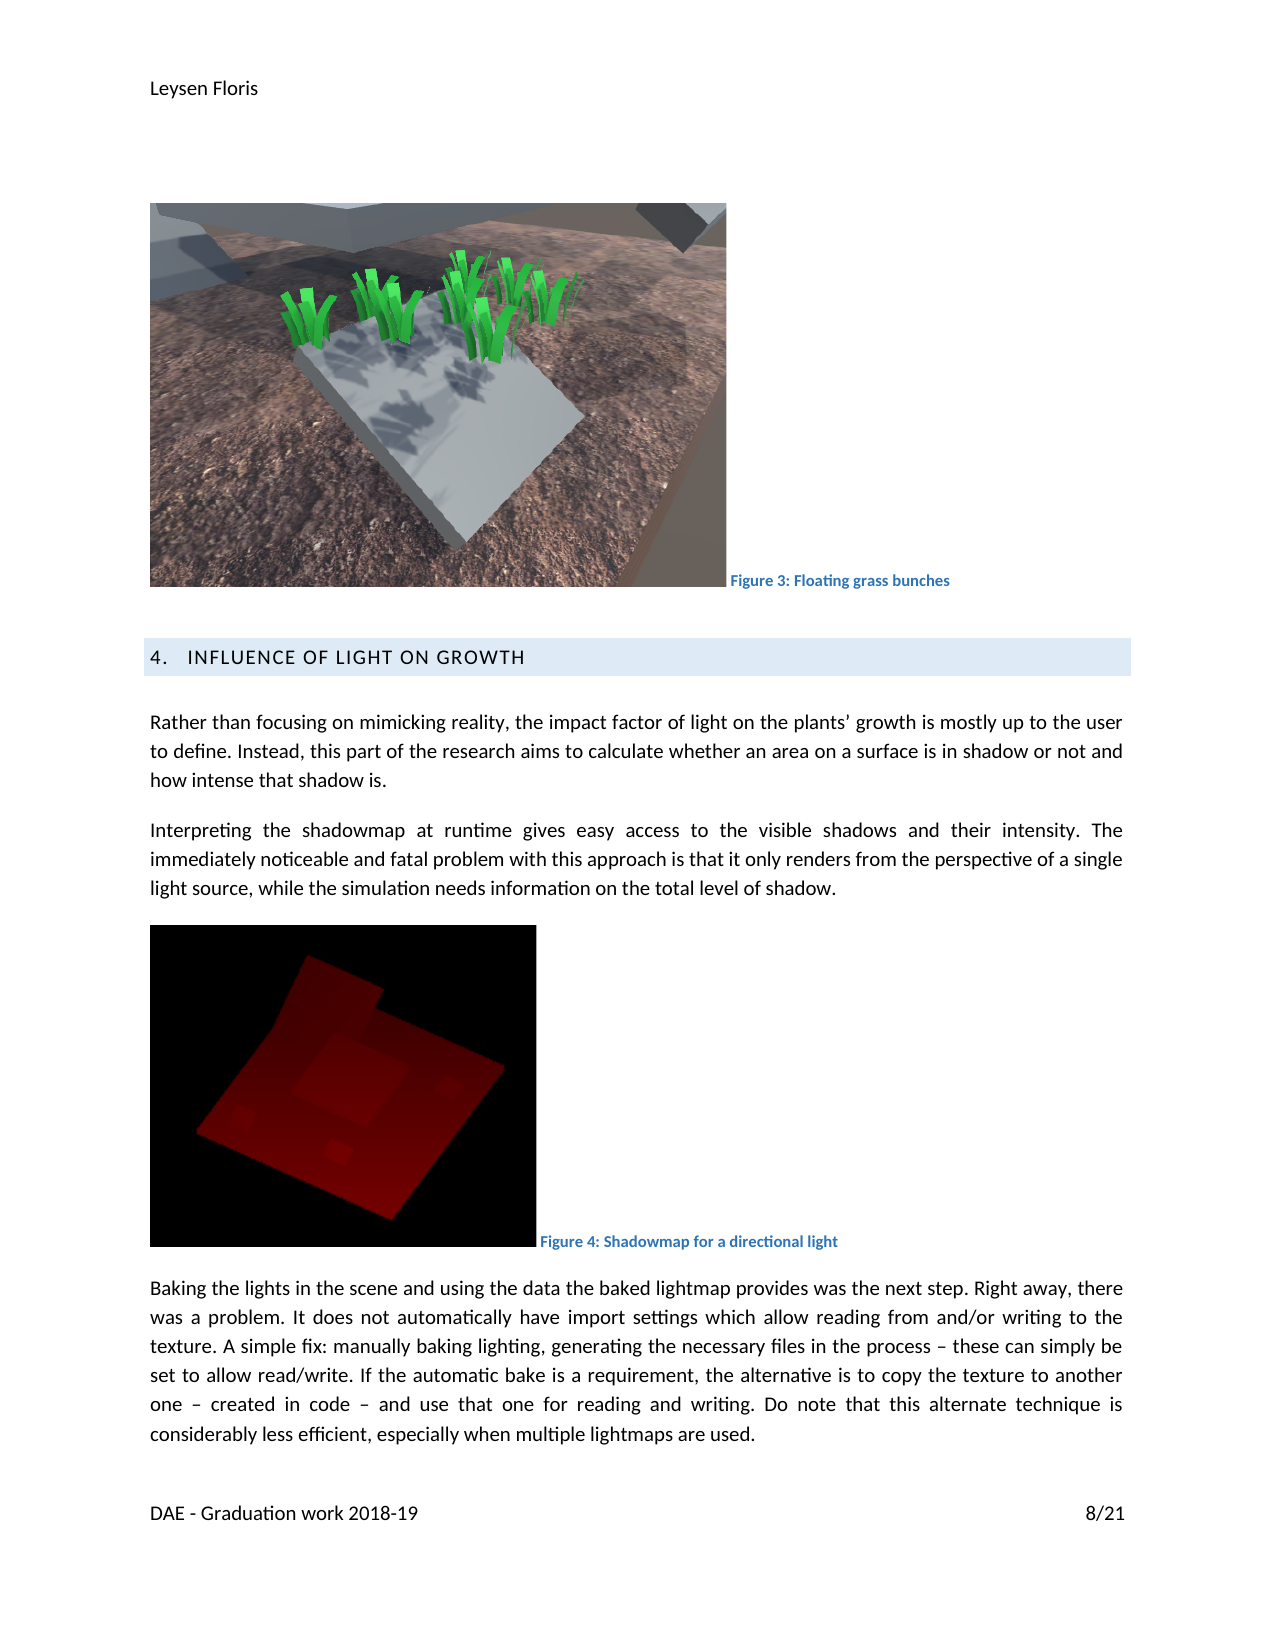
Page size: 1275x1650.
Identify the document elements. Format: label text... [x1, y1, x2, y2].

subtitle Influence of light on growth [150, 644, 1125, 670]
picture [150, 925, 537, 1247]
text Rather than focusing on mimicking reality, the impact factor of light on the plants’ growth is mostly up to the user to define. Instead, this part of the research aims to calculate whether an area on a surface is in shadow or not and how intense that shadow is. [150, 680, 1125, 793]
picture [150, 203, 727, 587]
text Baking the lights in the scene and using the data the baked lightmap provides was the next step. Right away, there was a problem. It does not automatically have import settings which allow reading from and/or writing to the texture. A simple fix: manually baking lighting, generating the necessary files in the process – these can simply be set to allow read/write. If the automatic bake is a requirement, the alternative is to copy the texture to another one – created in code – and use that one for reading and writing. Do note that this alternate technique is considerably less efficient, especially when multiple lightmaps are used. [150, 1275, 1125, 1446]
text Interpreting the shadowmap at runtime gives easy access to the visible shadows and their intensity. The immediately noticeable and fatal problem with this approach is that it only renders from the perspective of a single light source, while the simulation needs information on the total level of shadow. [150, 817, 1125, 901]
